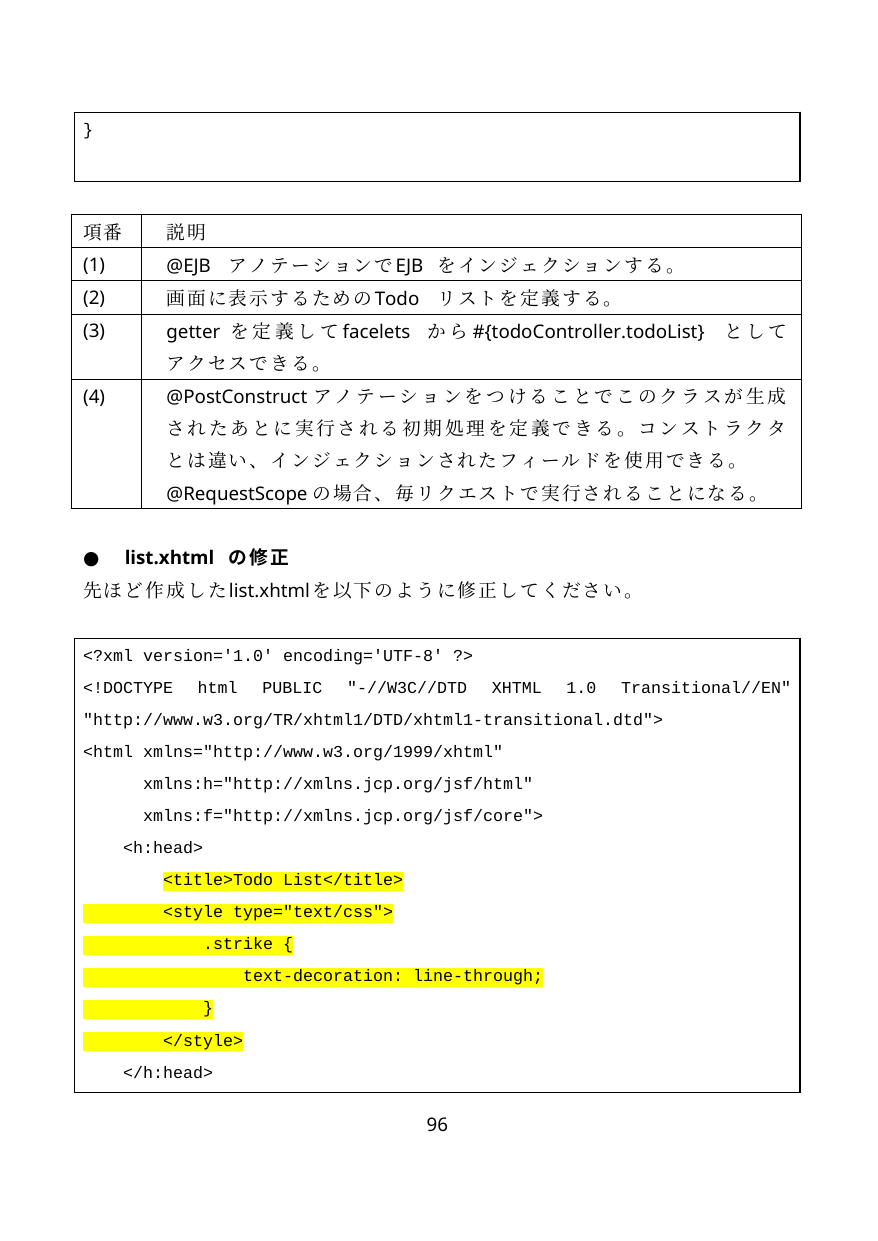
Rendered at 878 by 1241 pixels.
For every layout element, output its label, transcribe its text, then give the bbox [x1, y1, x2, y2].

text .strike { [83, 929, 791, 961]
text <title>Todo List</title> [83, 865, 791, 897]
text } [75, 113, 799, 147]
text xmlns:f="http://xmlns.jcp.org/jsf/core"> [83, 801, 791, 833]
text </h:head> [75, 1054, 799, 1092]
text </style> [83, 1026, 791, 1054]
text } [83, 993, 791, 1026]
table_cell (1) [72, 248, 141, 280]
text <html xmlns="http://www.w3.org/1999/xhtml" [83, 737, 791, 769]
table_header 項番 [72, 215, 141, 247]
text <h:head> [83, 833, 791, 865]
table_header 説明 [142, 215, 801, 247]
text 先ほど作成したlist.xhtmlを以下のように修正してください。 [83, 573, 791, 605]
text <style type="text/css"> [83, 897, 791, 929]
table_cell 画面に表示するためのTodoリストを定義する。 [142, 281, 801, 313]
table_cell (4) [72, 380, 141, 508]
table_cell @PostConstructアノテーションをつけることでこのクラスが生成されたあとに実行される初期処理を定義できる。コンストラクタとは違い、インジェクションされたフィールドを使用できる。 @RequestScopeの場合、毎リクエストで実行されることになる。 [142, 380, 801, 508]
table_cell (3) [72, 315, 141, 379]
text <?xml version='1.0' encoding='UTF-8' ?> [75, 639, 799, 673]
text text-decoration: line-through; [83, 961, 791, 993]
text xmlns:h="http://xmlns.jcp.org/jsf/html" [83, 769, 791, 801]
table_cell (2) [72, 281, 141, 313]
subtitle list.xhtmlの修正 [83, 541, 791, 573]
table_cell getterを定義してfaceletsから#{todoController.todoList}としてアクセスできる。 [142, 315, 801, 379]
table_cell @EJBアノテーションでEJBをインジェクションする。 [142, 248, 801, 280]
text <!DOCTYPE html PUBLIC "-//W3C//DTD XHTML 1.0 Transitional//EN" "http://www.w3.org/TR/xhtml1/DTD/xhtml1-transitional.dtd"> [83, 673, 791, 737]
